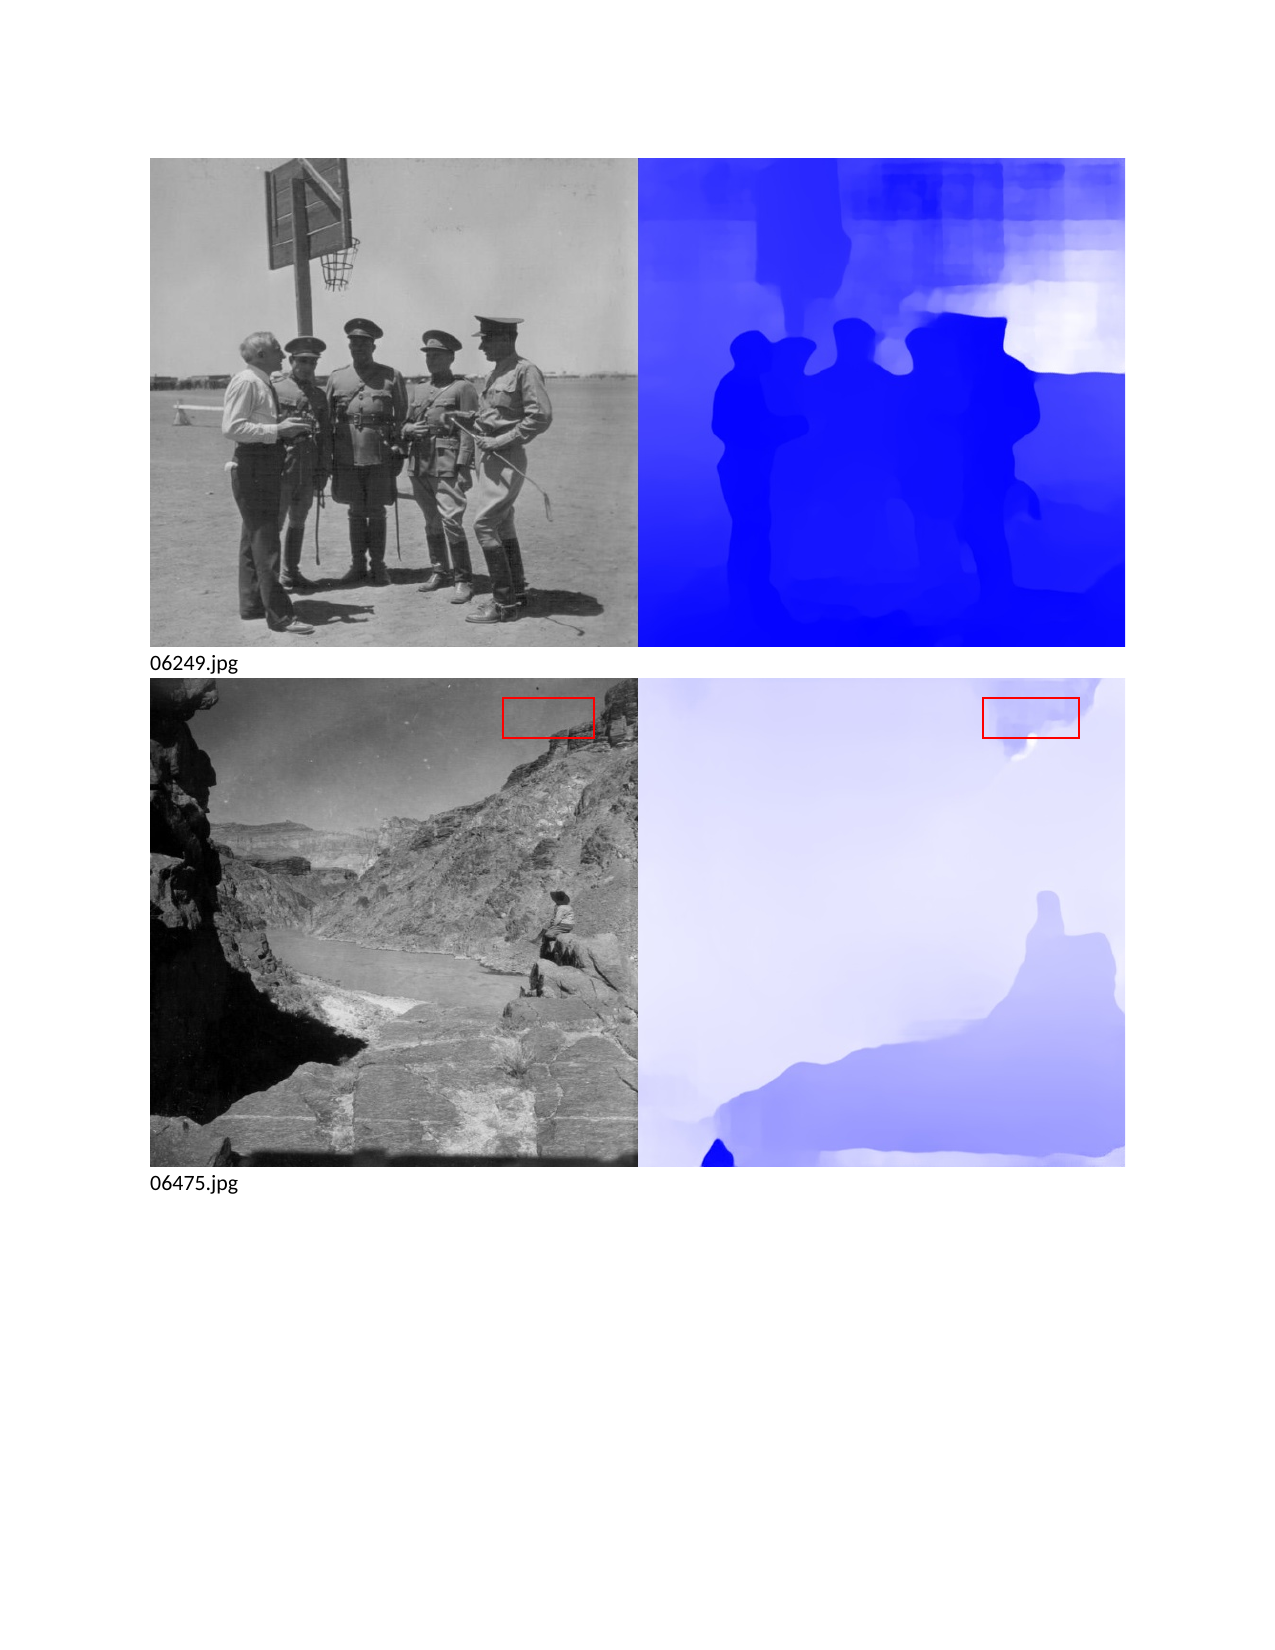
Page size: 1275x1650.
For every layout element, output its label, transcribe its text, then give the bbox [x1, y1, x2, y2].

picture [150, 678, 1125, 1167]
text 06475.jpg [150, 1167, 1125, 1199]
picture [150, 158, 1125, 647]
text 06249.jpg [150, 647, 1125, 678]
